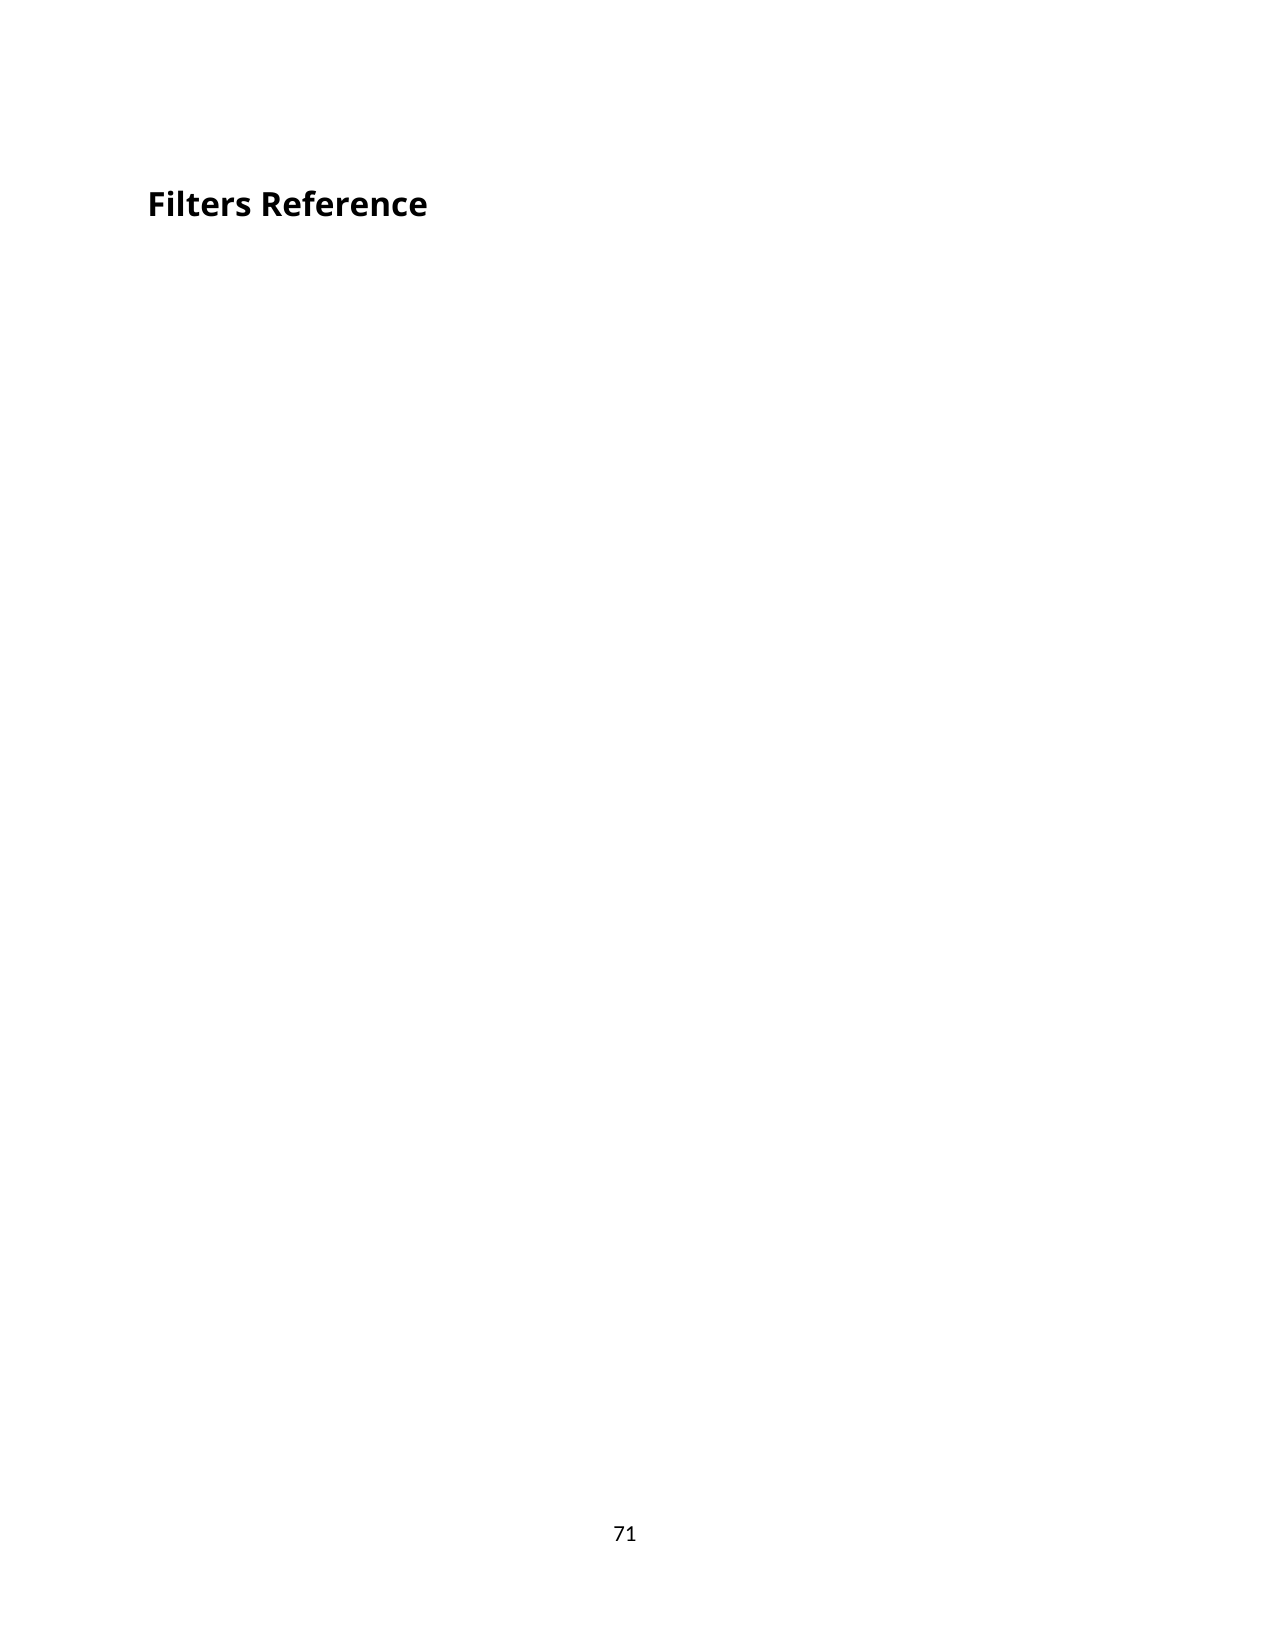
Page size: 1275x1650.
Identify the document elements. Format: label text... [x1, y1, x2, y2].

subtitle Filters Reference [147, 181, 1102, 226]
